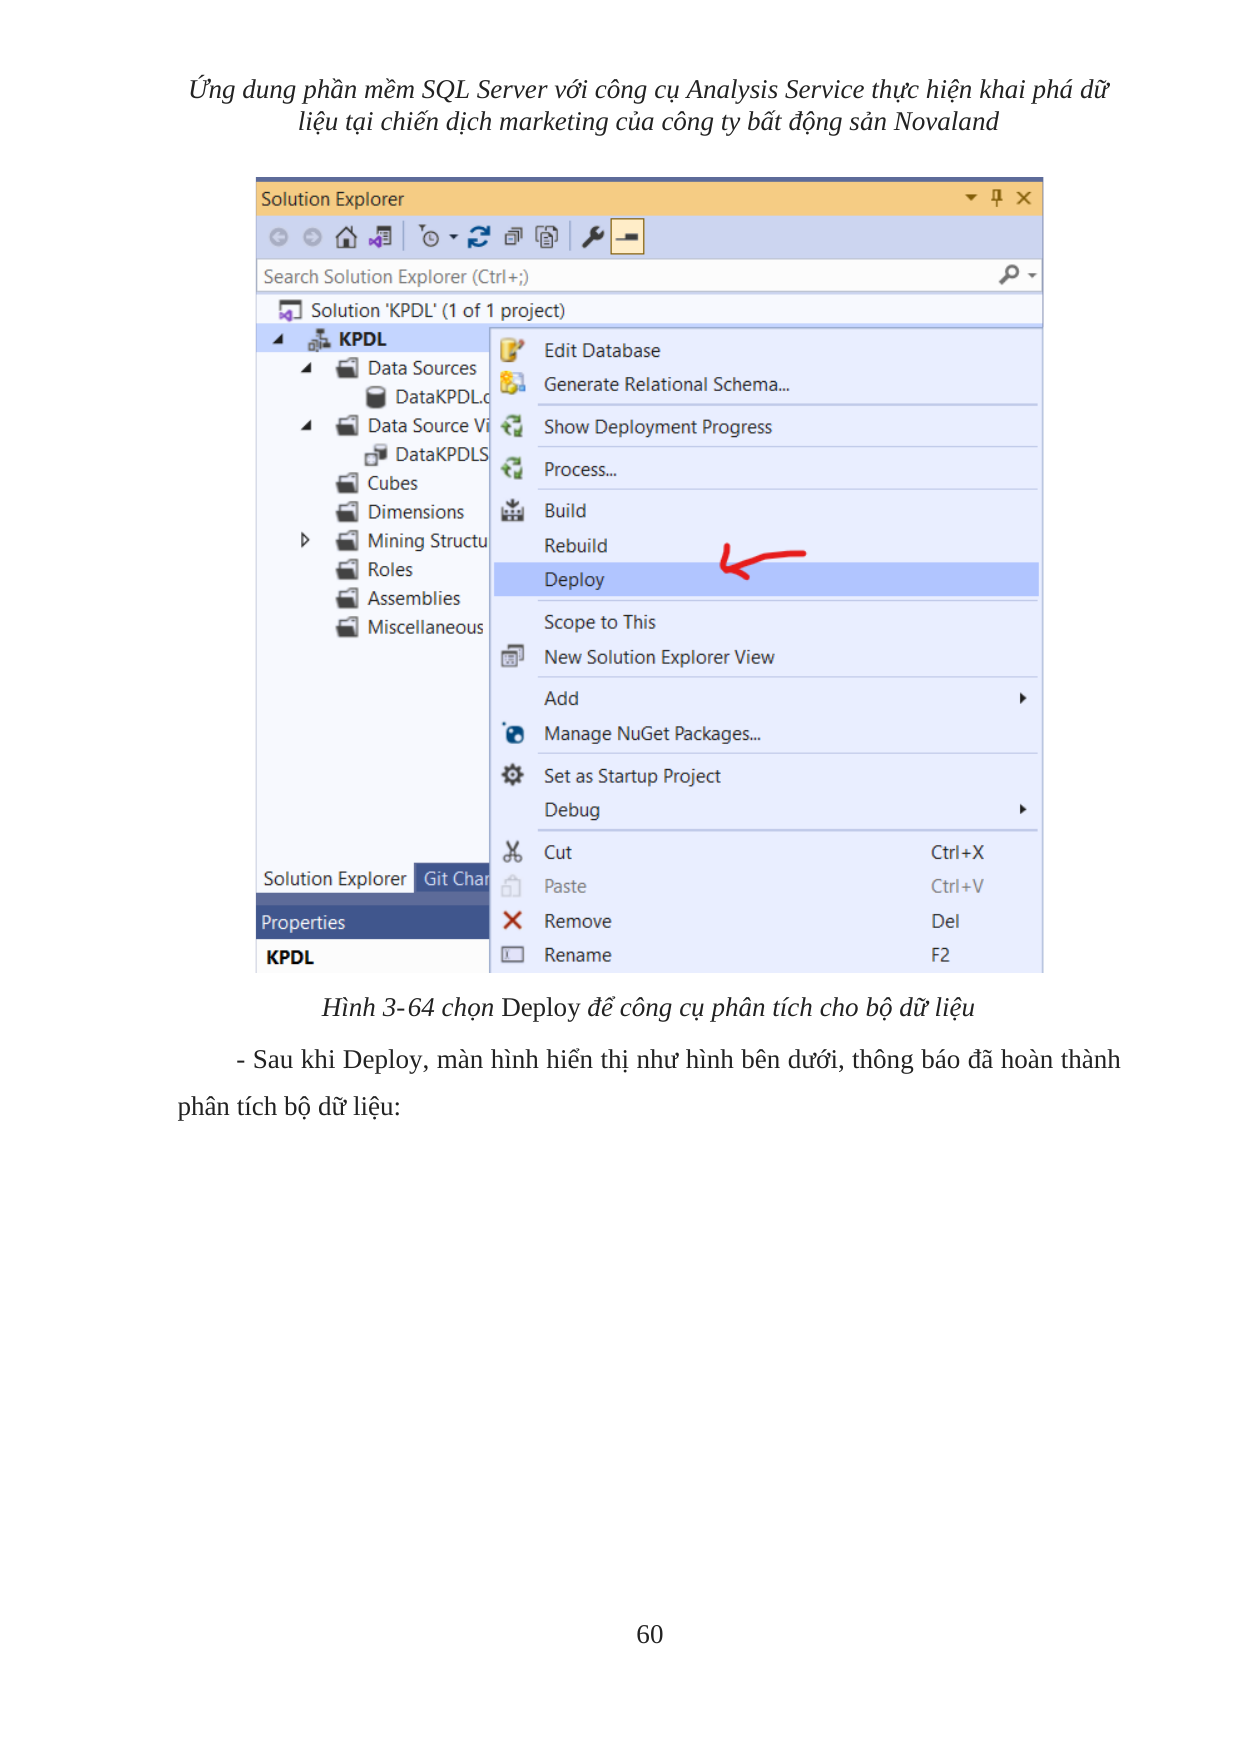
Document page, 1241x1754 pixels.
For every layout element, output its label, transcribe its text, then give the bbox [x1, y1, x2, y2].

text - Sau khi Deploy, màn hình hiển thị như hình bên dưới, thông báo đã hoàn thành phân tích bộ dữ liệu: [177, 1043, 1122, 1121]
picture [255, 177, 1044, 973]
